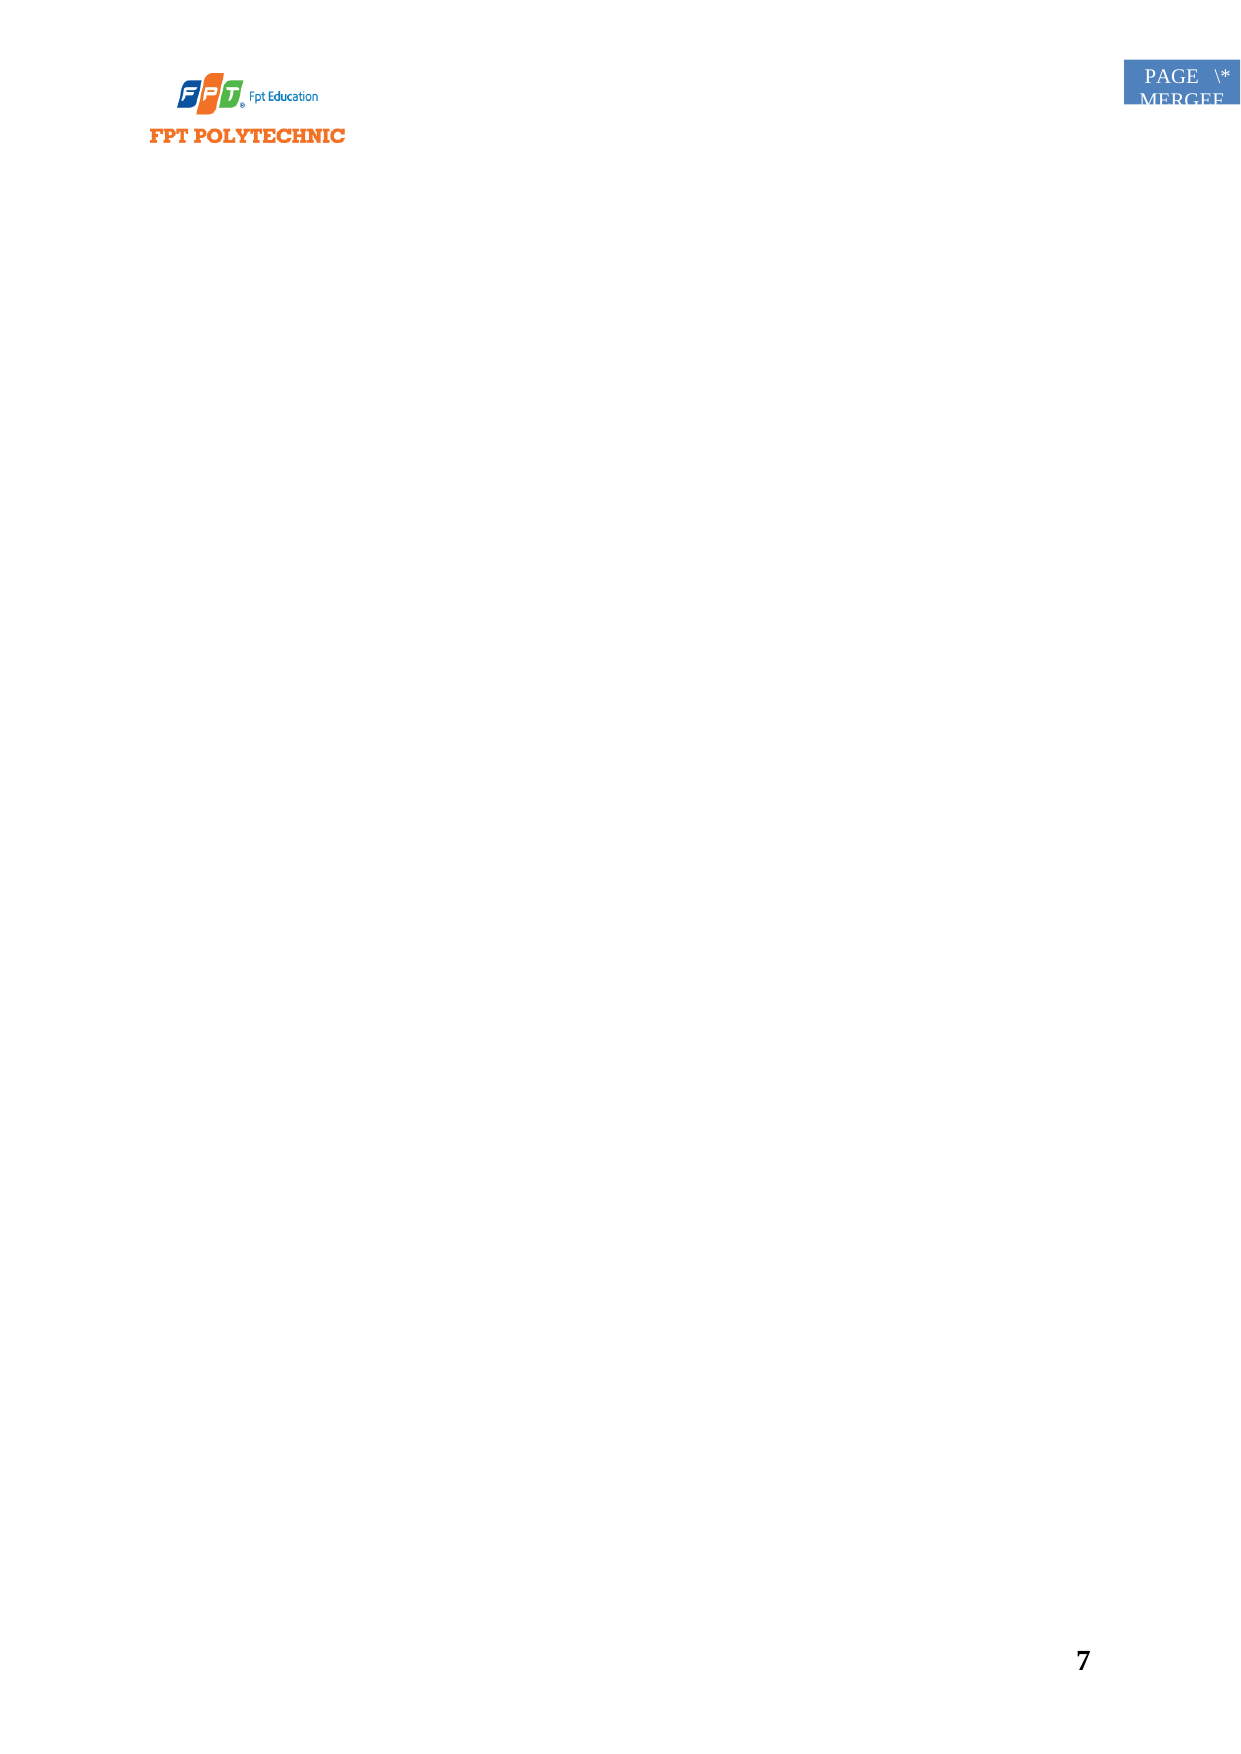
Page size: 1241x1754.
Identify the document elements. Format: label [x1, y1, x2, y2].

picture [150, 73, 347, 143]
